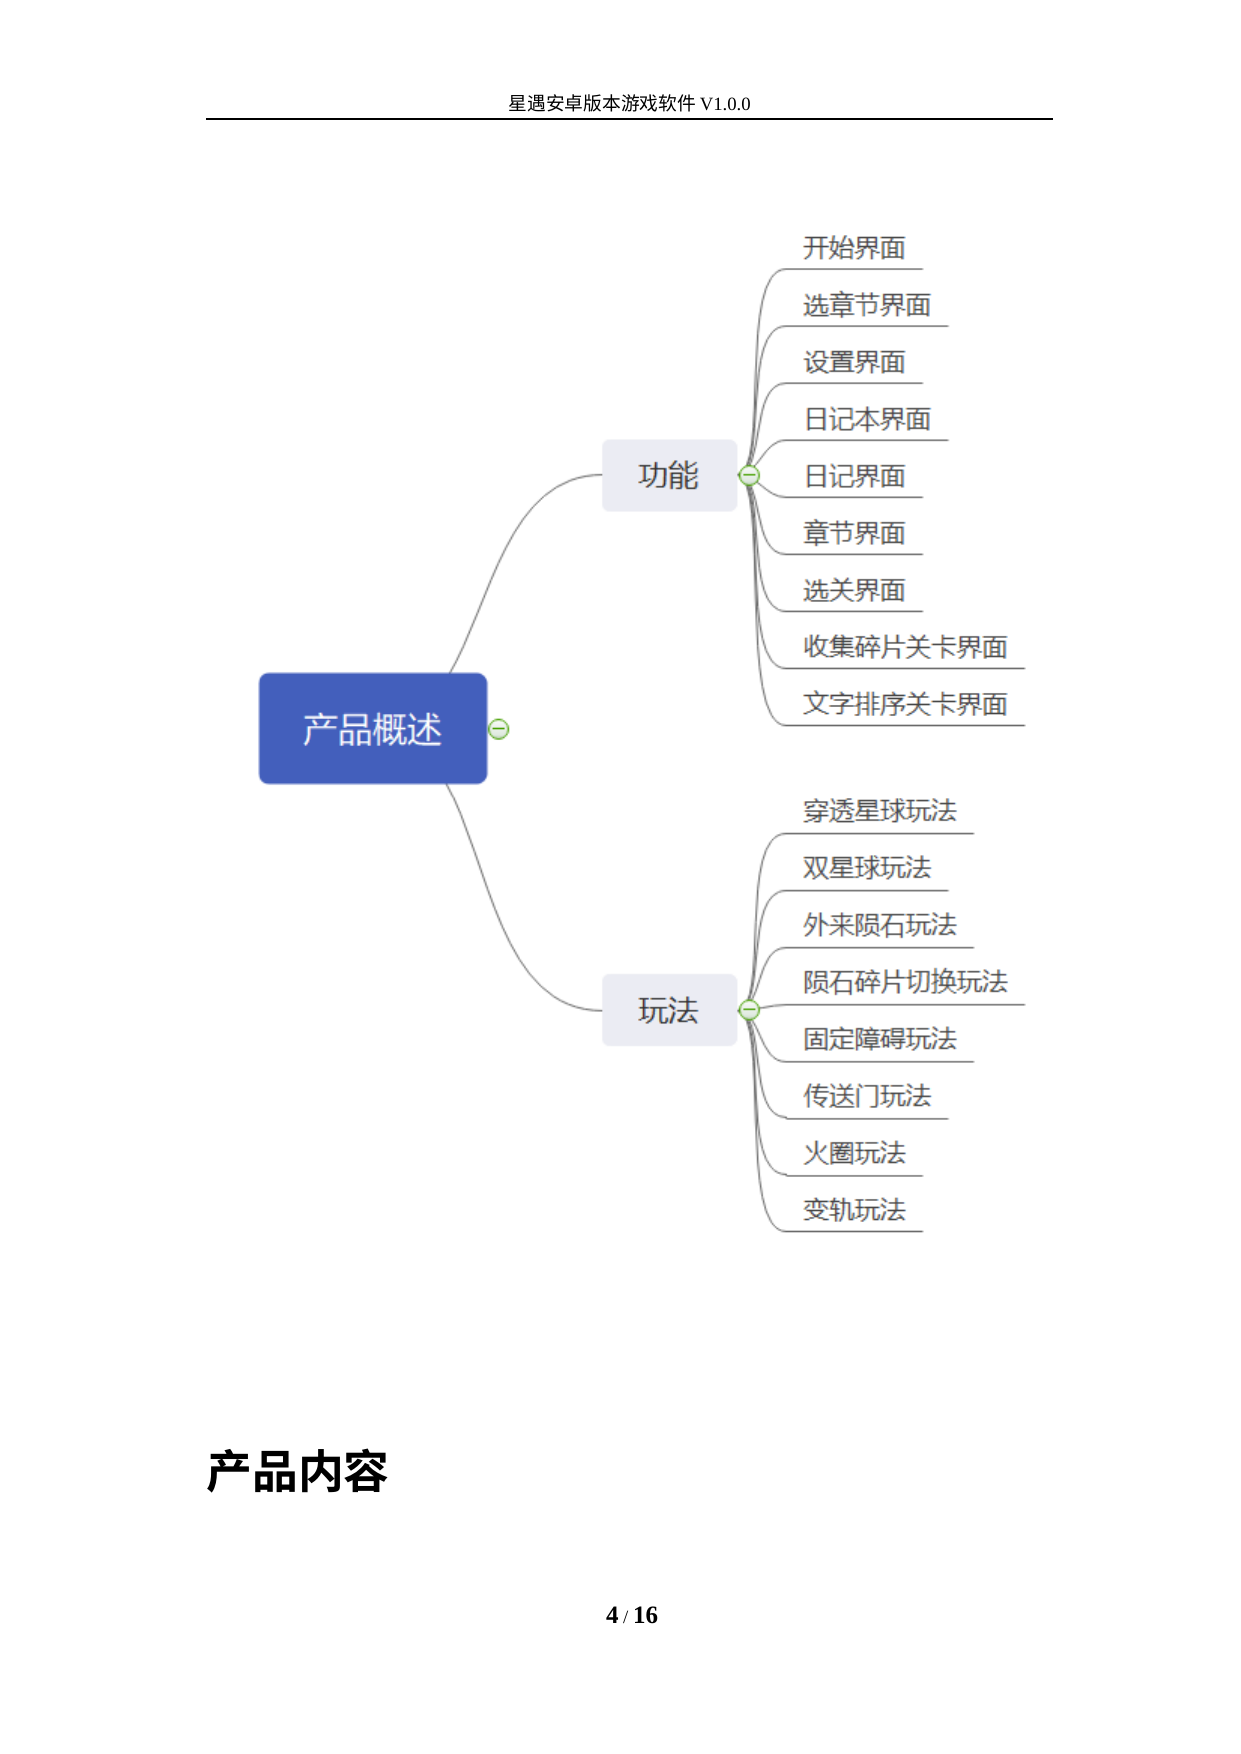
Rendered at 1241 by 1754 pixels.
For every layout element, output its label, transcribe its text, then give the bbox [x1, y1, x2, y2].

title 产品内容 [206, 1420, 1053, 1518]
picture [206, 192, 1053, 1249]
